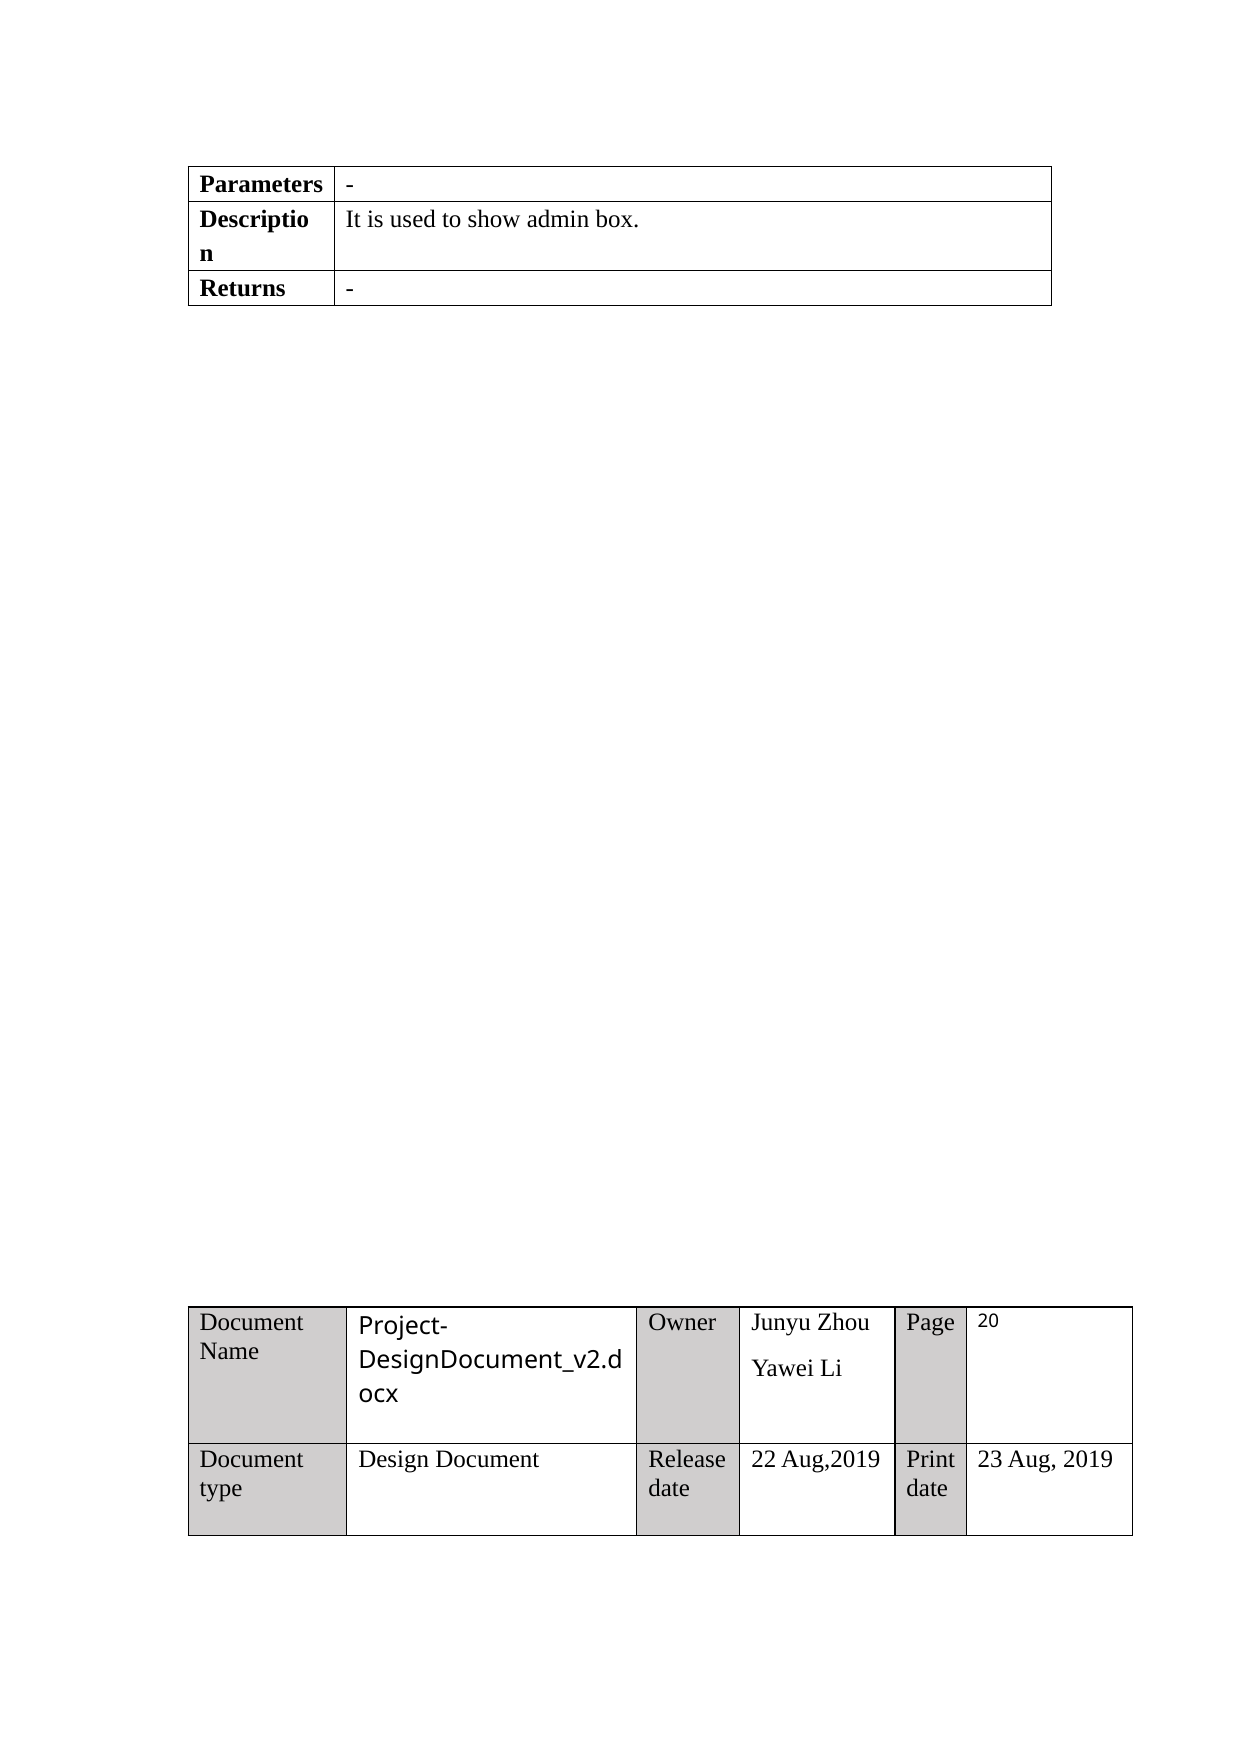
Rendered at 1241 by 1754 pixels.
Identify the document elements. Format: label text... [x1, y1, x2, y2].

table_cell Returns [189, 271, 334, 305]
table_cell - [335, 167, 1051, 201]
table_cell Description [189, 202, 334, 270]
table_cell It is used to show admin box. [335, 202, 1051, 270]
table_cell Parameters [189, 167, 334, 201]
table_cell - [335, 271, 1051, 305]
